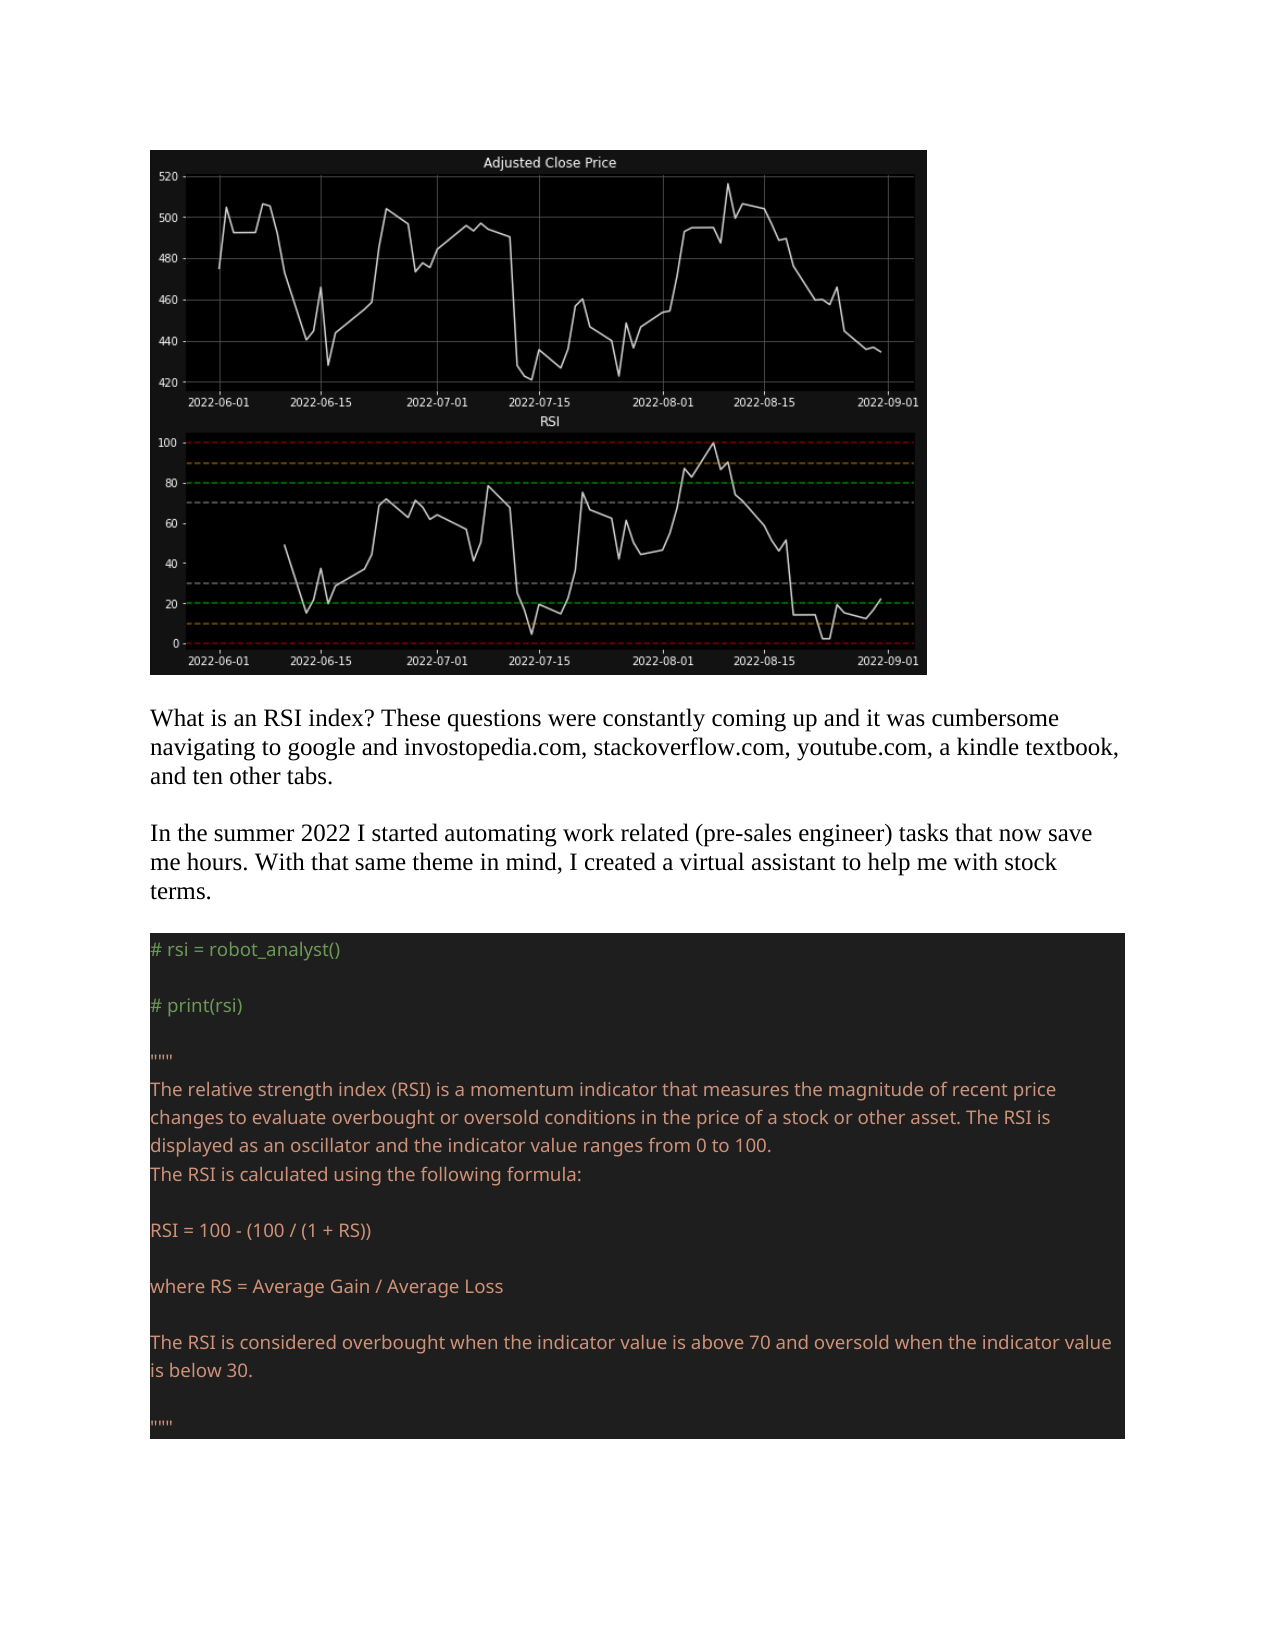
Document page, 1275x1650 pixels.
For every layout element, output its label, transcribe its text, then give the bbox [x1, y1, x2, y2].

text """ [150, 1046, 1125, 1074]
text RSI = 100 - (100 / (1 + RS)) [150, 1214, 1125, 1243]
text The relative strength index (RSI) is a momentum indicator that measures the magnitude of recent price changes to evaluate overbought or oversold conditions in the price of a stock or other asset. The RSI is displayed as an oscillator and the indicator value ranges from 0 to 100. [150, 1074, 1125, 1158]
text """ [150, 1411, 1125, 1439]
picture [150, 150, 927, 675]
text # rsi = robot_analyst() [150, 933, 1125, 961]
text In the summer 2022 I started automating work related (pre-sales engineer) tasks that now save me hours. With that same theme in mind, I created a virtual assistant to help me with stock terms. [150, 818, 1125, 904]
text where RS = Average Gain / Average Loss [150, 1271, 1125, 1299]
text # print(rsi) [150, 989, 1125, 1018]
text The RSI is calculated using the following formula: [150, 1158, 1125, 1186]
text What is an RSI index? These questions were constantly coming up and it was cumbersome navigating to google and invostopedia.com, stackoverflow.com, youtube.com, a kindle textbook, and ten other tabs. [150, 703, 1125, 789]
text The RSI is considered overbought when the indicator value is above 70 and oversold when the indicator value is below 30. [150, 1327, 1125, 1383]
